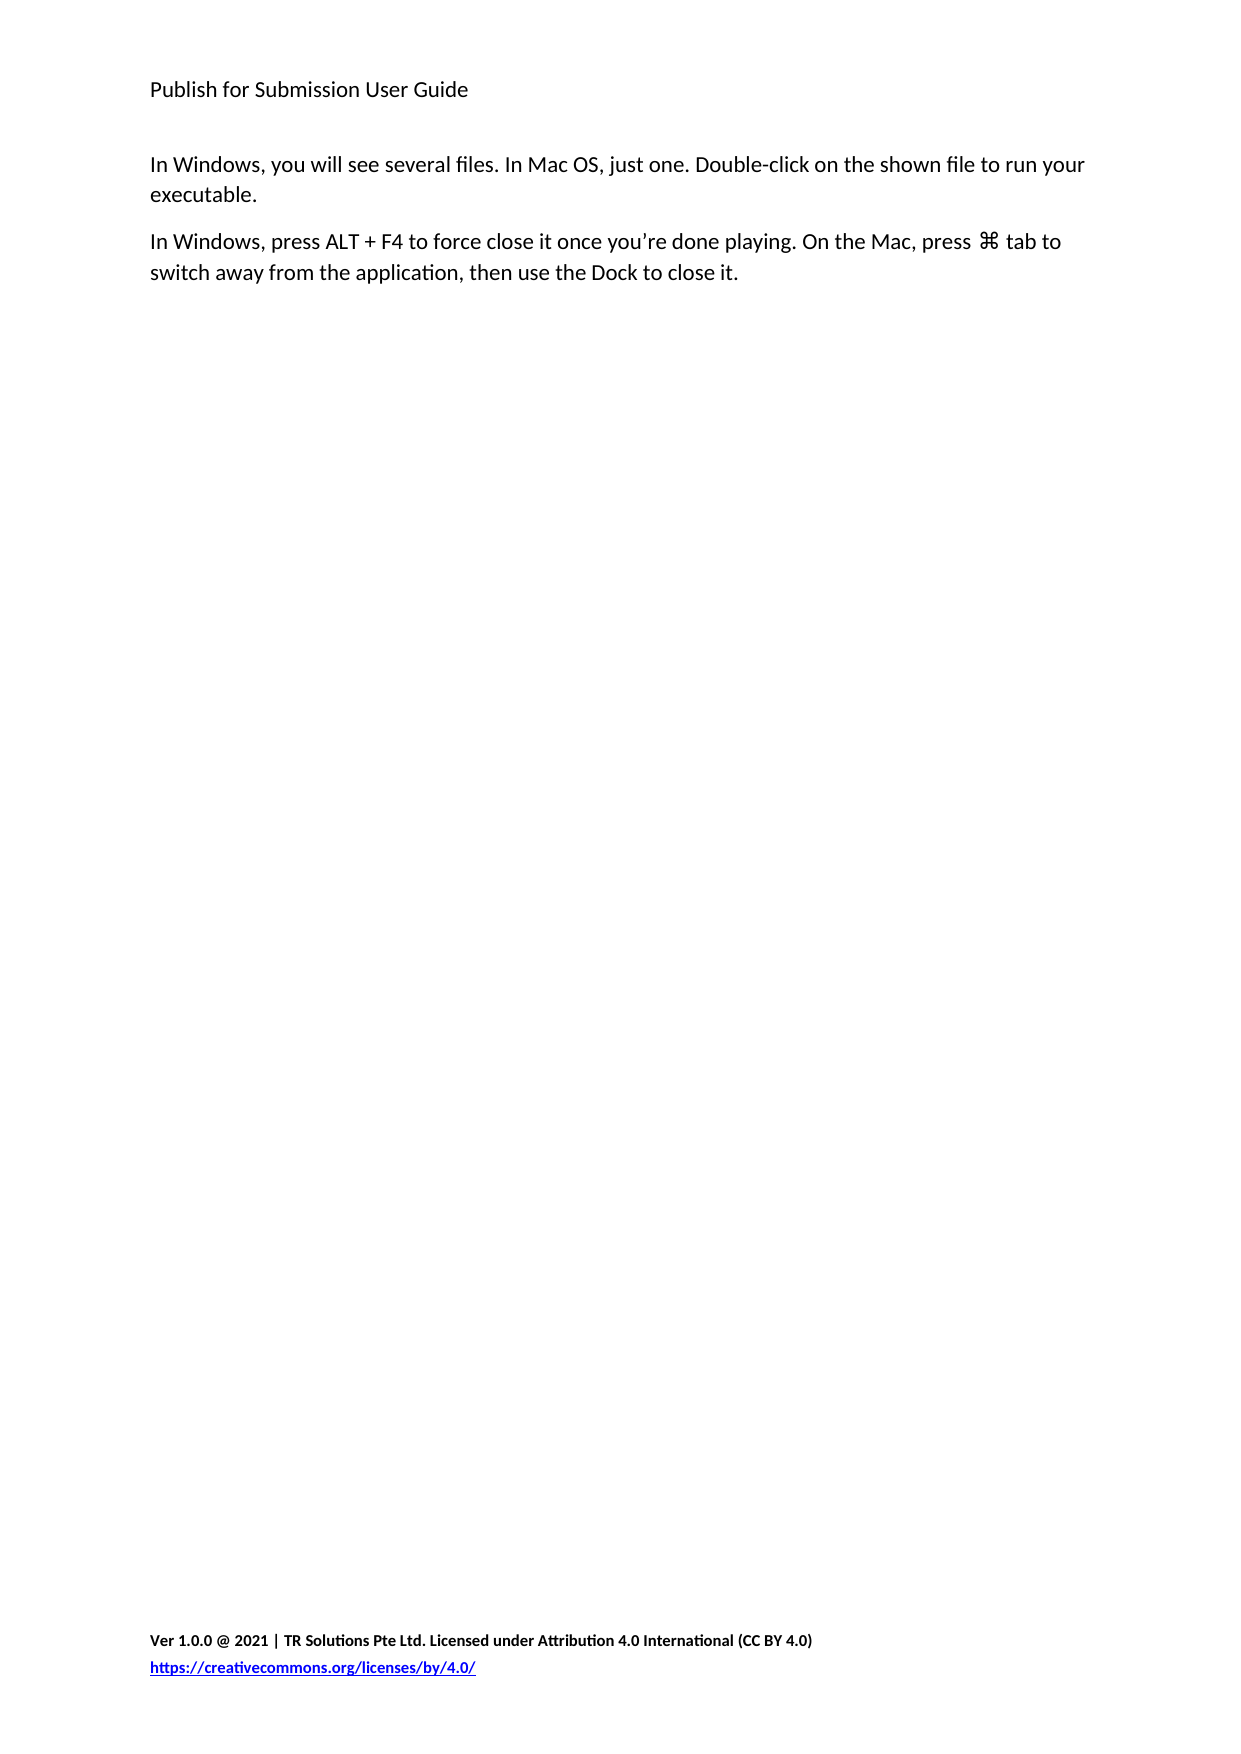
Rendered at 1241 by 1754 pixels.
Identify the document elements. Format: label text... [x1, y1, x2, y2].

text In Windows, you will see several files. In Mac OS, just one. Double-click on the shown file to run your executable. [150, 150, 1090, 208]
text In Windows, press ALT + F4 to force close it once you’re done playing. On the Mac, press ⌘ tab to switch away from the application, then use the Dock to close it. [150, 227, 1090, 286]
